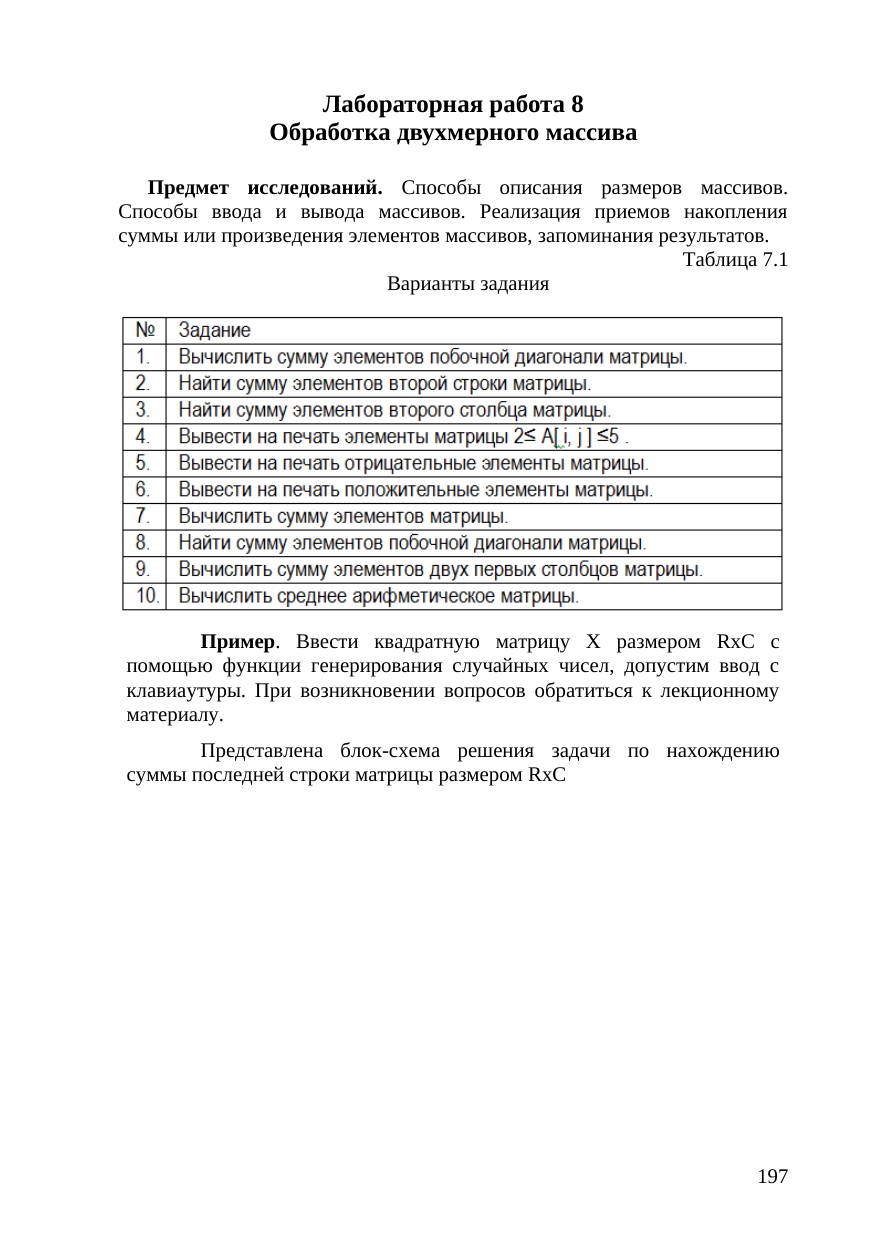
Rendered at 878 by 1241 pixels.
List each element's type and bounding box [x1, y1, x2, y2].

picture [118, 307, 787, 617]
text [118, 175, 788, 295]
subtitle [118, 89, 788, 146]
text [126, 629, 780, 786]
